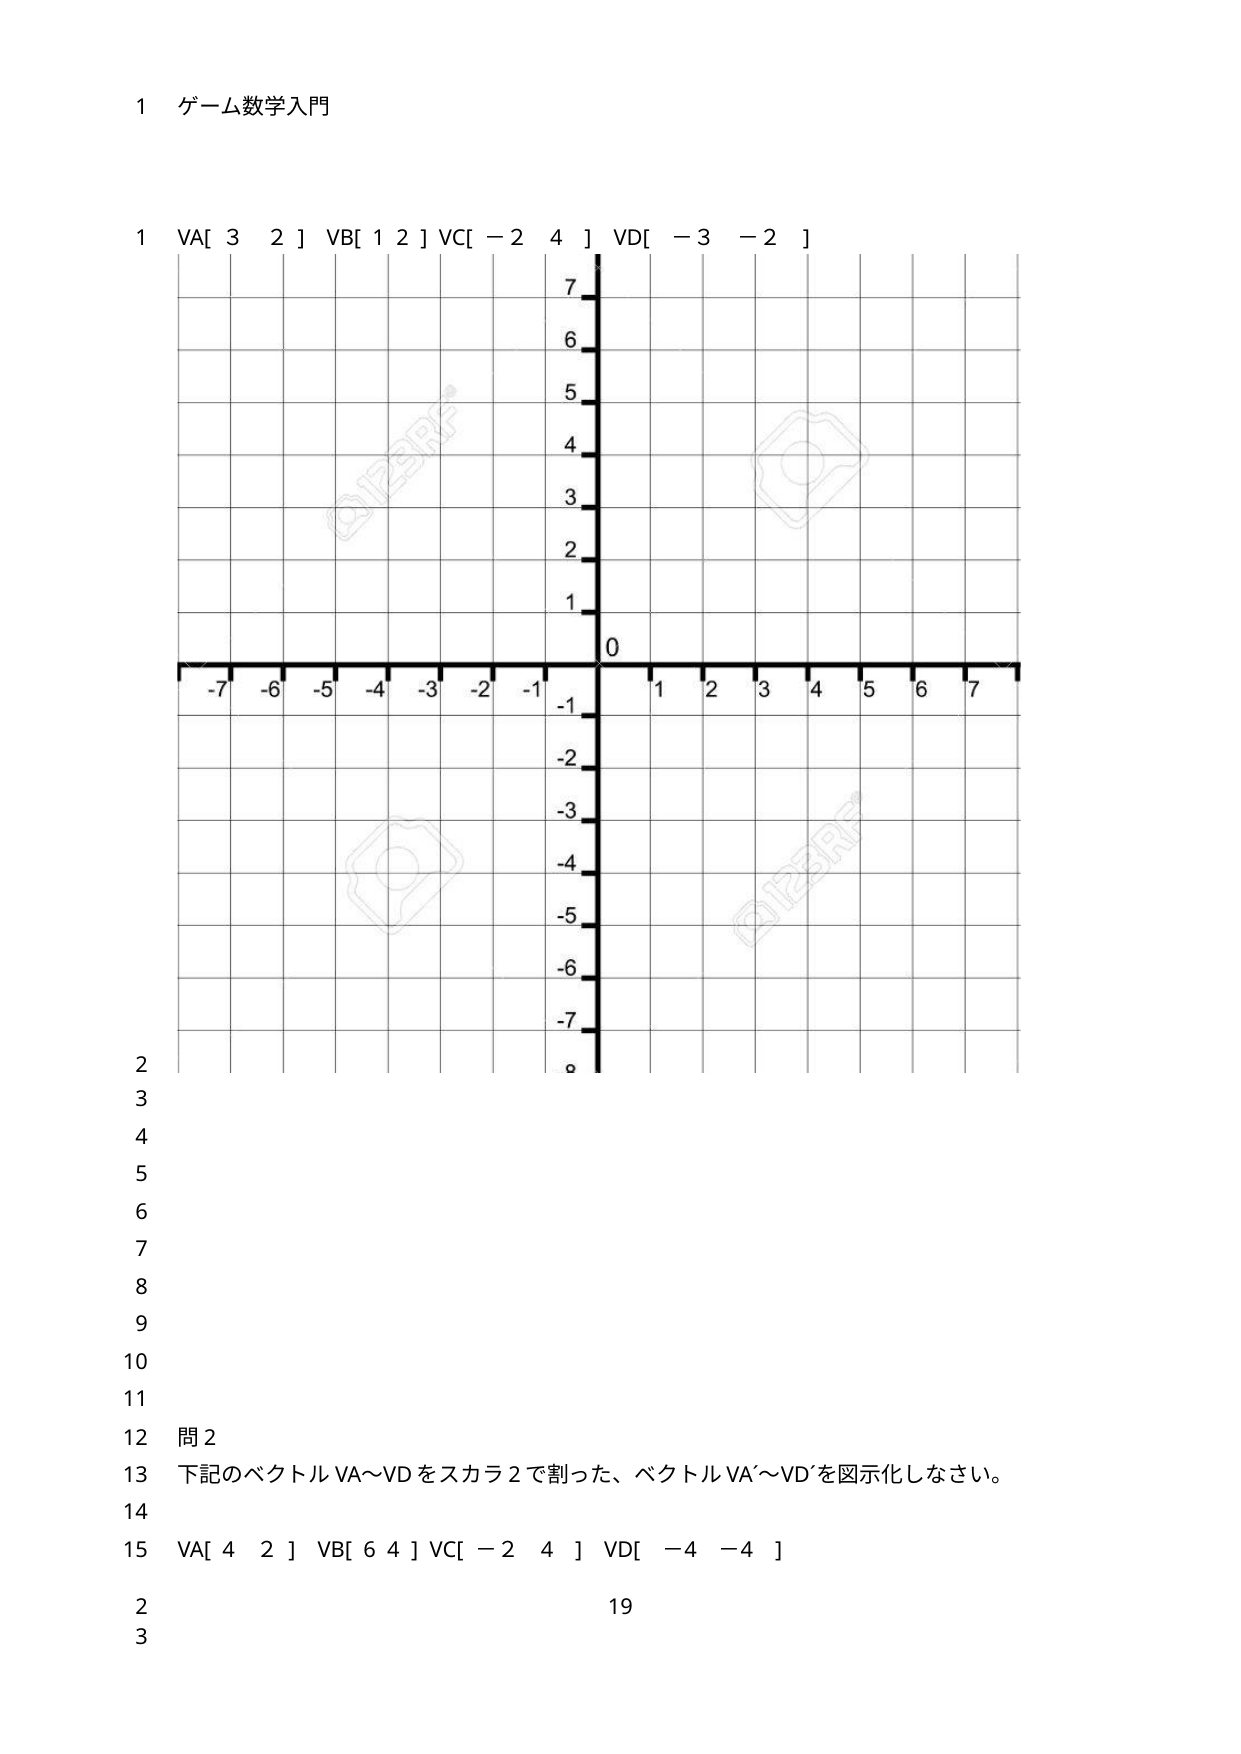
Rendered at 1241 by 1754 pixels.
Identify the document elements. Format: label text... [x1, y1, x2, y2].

picture [177, 254, 1021, 1073]
text 下記のベクトルVA～VDをスカラ2で割った、ベクトルVA´～VD´を図示化しなさい。 [177, 1454, 1063, 1492]
text 問2 [177, 1417, 1063, 1454]
text VA[ ３ ２ ] VB[ 1 2 ] VC[ －２ 4 ] VD[ －３ －２ ] [177, 217, 1063, 254]
text VA[ 4 ２ ] VB[ 6 4 ] VC[ －２ 4 ] VD[ －4 －4 ] [177, 1529, 1063, 1567]
